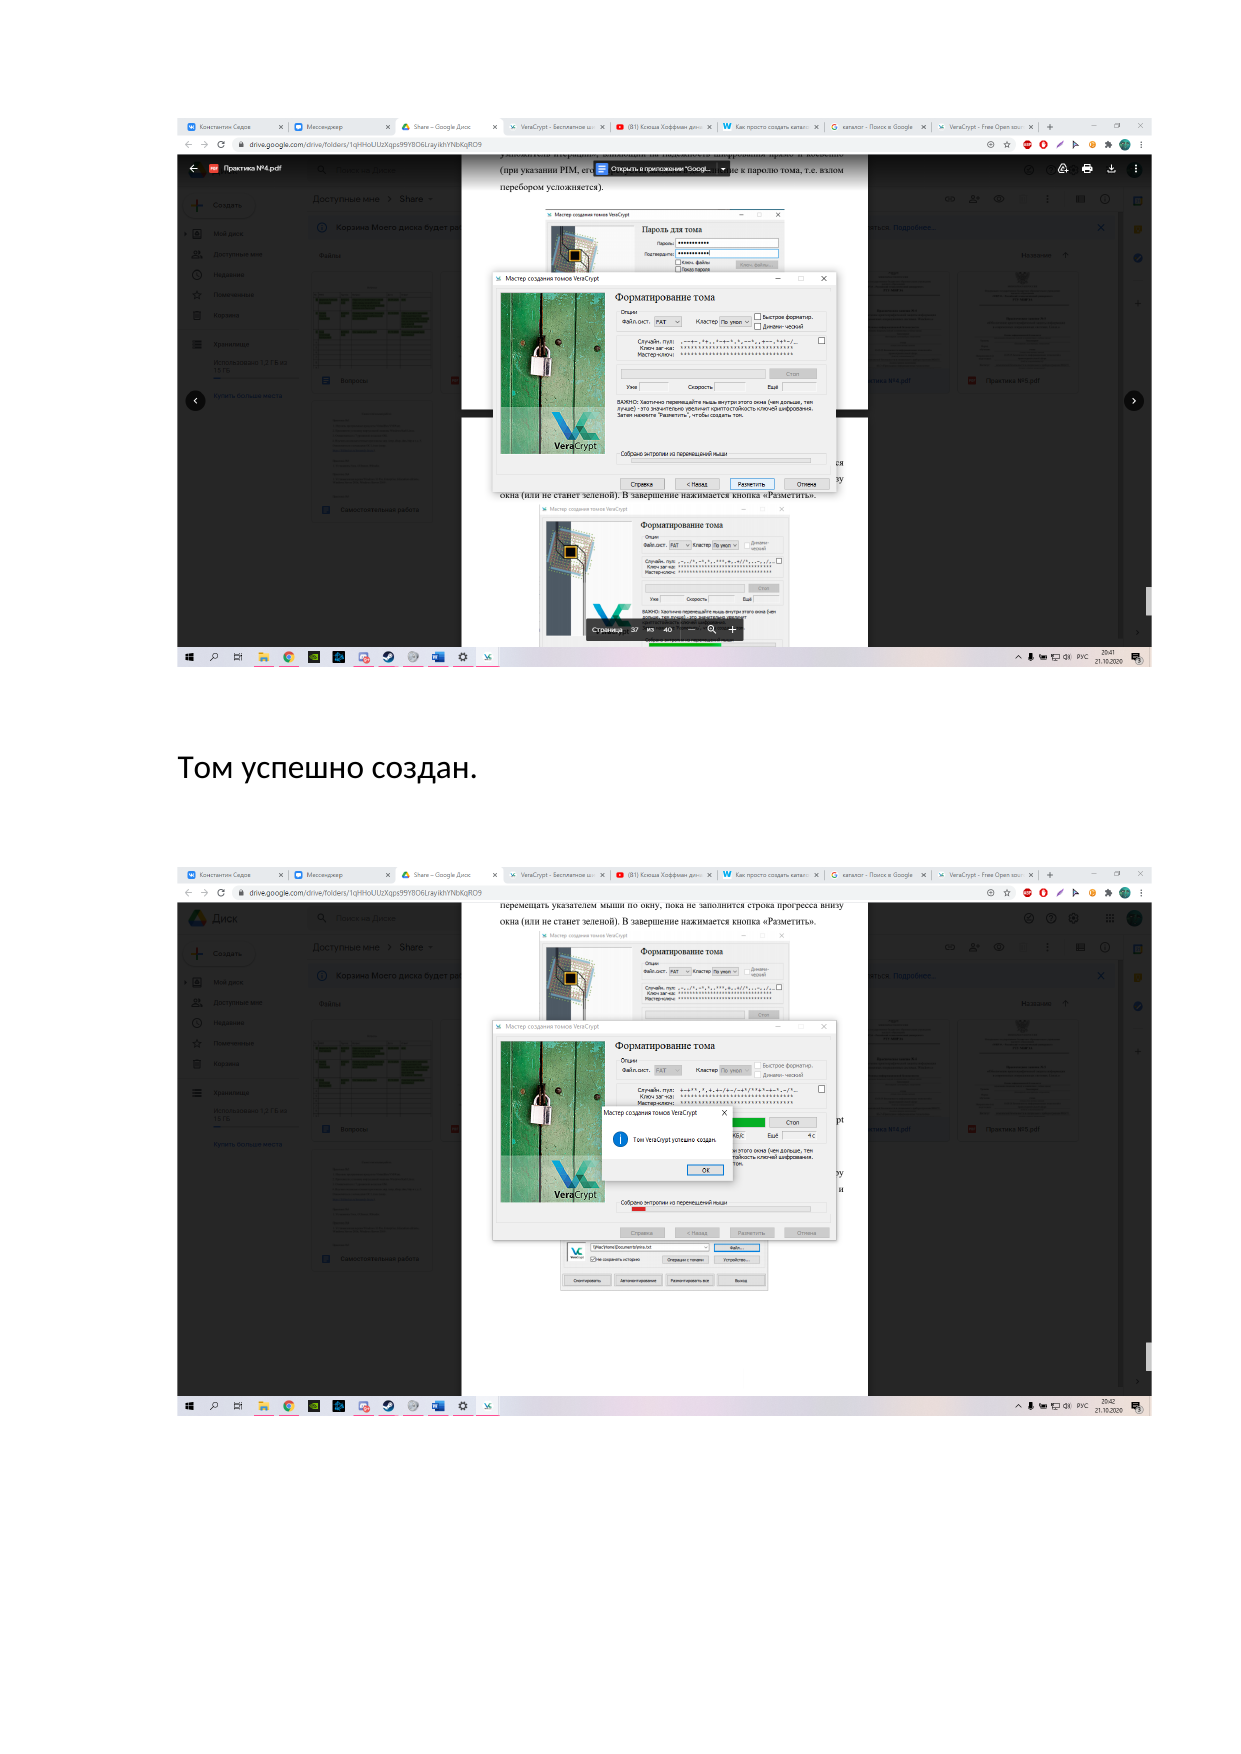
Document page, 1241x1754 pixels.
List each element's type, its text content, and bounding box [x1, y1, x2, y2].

picture [177, 118, 1152, 667]
text Том успешно создан. [177, 746, 1152, 786]
picture [177, 867, 1152, 1416]
